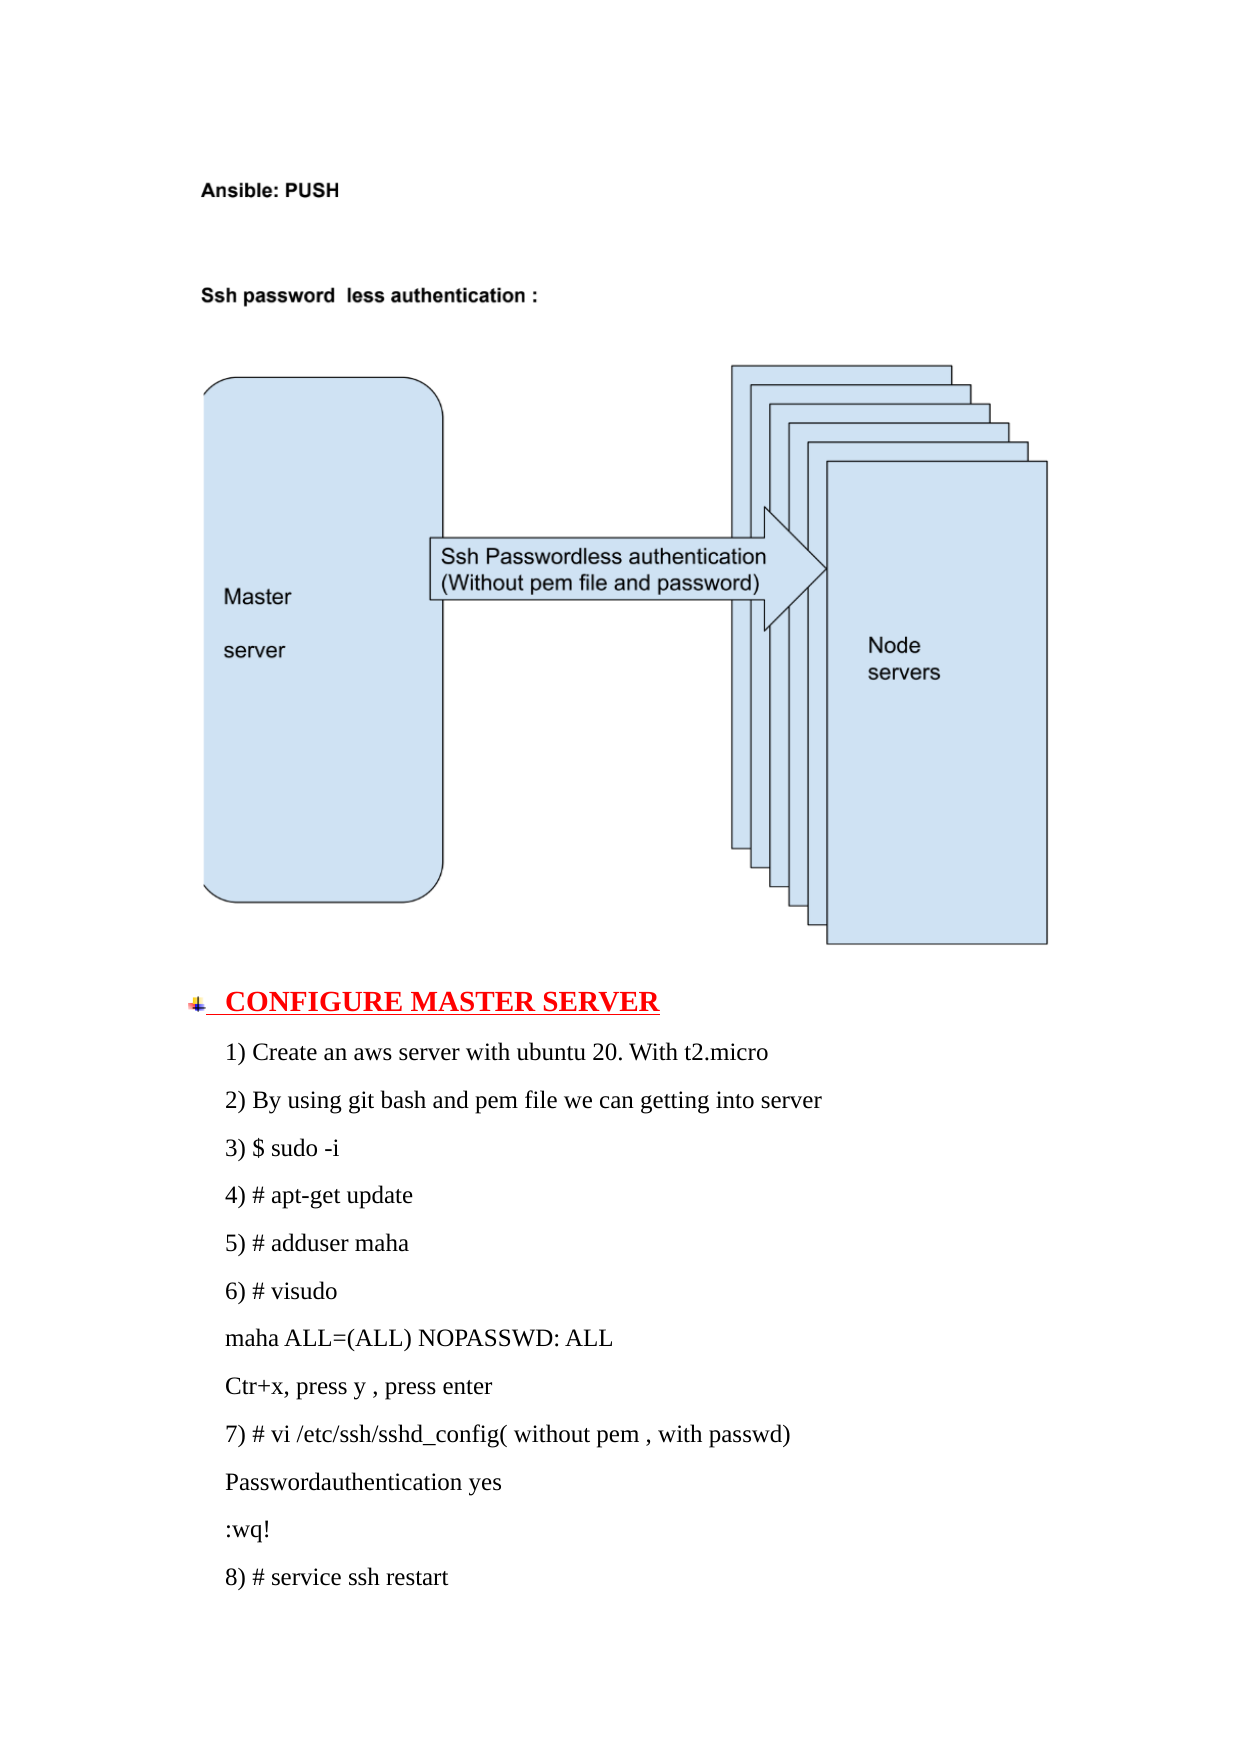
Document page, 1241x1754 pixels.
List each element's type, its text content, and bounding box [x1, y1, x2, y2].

text 6) # visudo [225, 1276, 1090, 1304]
text 7) # vi /etc/ssh/sshd_config( without pem , with passwd) [225, 1419, 1090, 1448]
list CONFIGURE MASTER SERVER [187, 984, 1090, 1018]
text Ctr+x, press y , press enter [225, 1371, 1090, 1400]
text 2) By using git bash and pem file we can getting into server [225, 1085, 1090, 1114]
text 8) # service ssh restart [225, 1562, 1090, 1591]
text :wq! [225, 1514, 1090, 1543]
text 4) # apt-get update [225, 1180, 1090, 1209]
text 1) Create an aws server with ubuntu 20. With t2.micro [225, 1037, 1090, 1066]
text Passwordauthentication yes [225, 1467, 1090, 1495]
picture [188, 995, 206, 1012]
text 3) $ sudo -i [225, 1133, 1090, 1161]
picture [150, 150, 1091, 966]
text maha ALL=(ALL) NOPASSWD: ALL [225, 1323, 1090, 1352]
text 5) # adduser maha [225, 1228, 1090, 1257]
